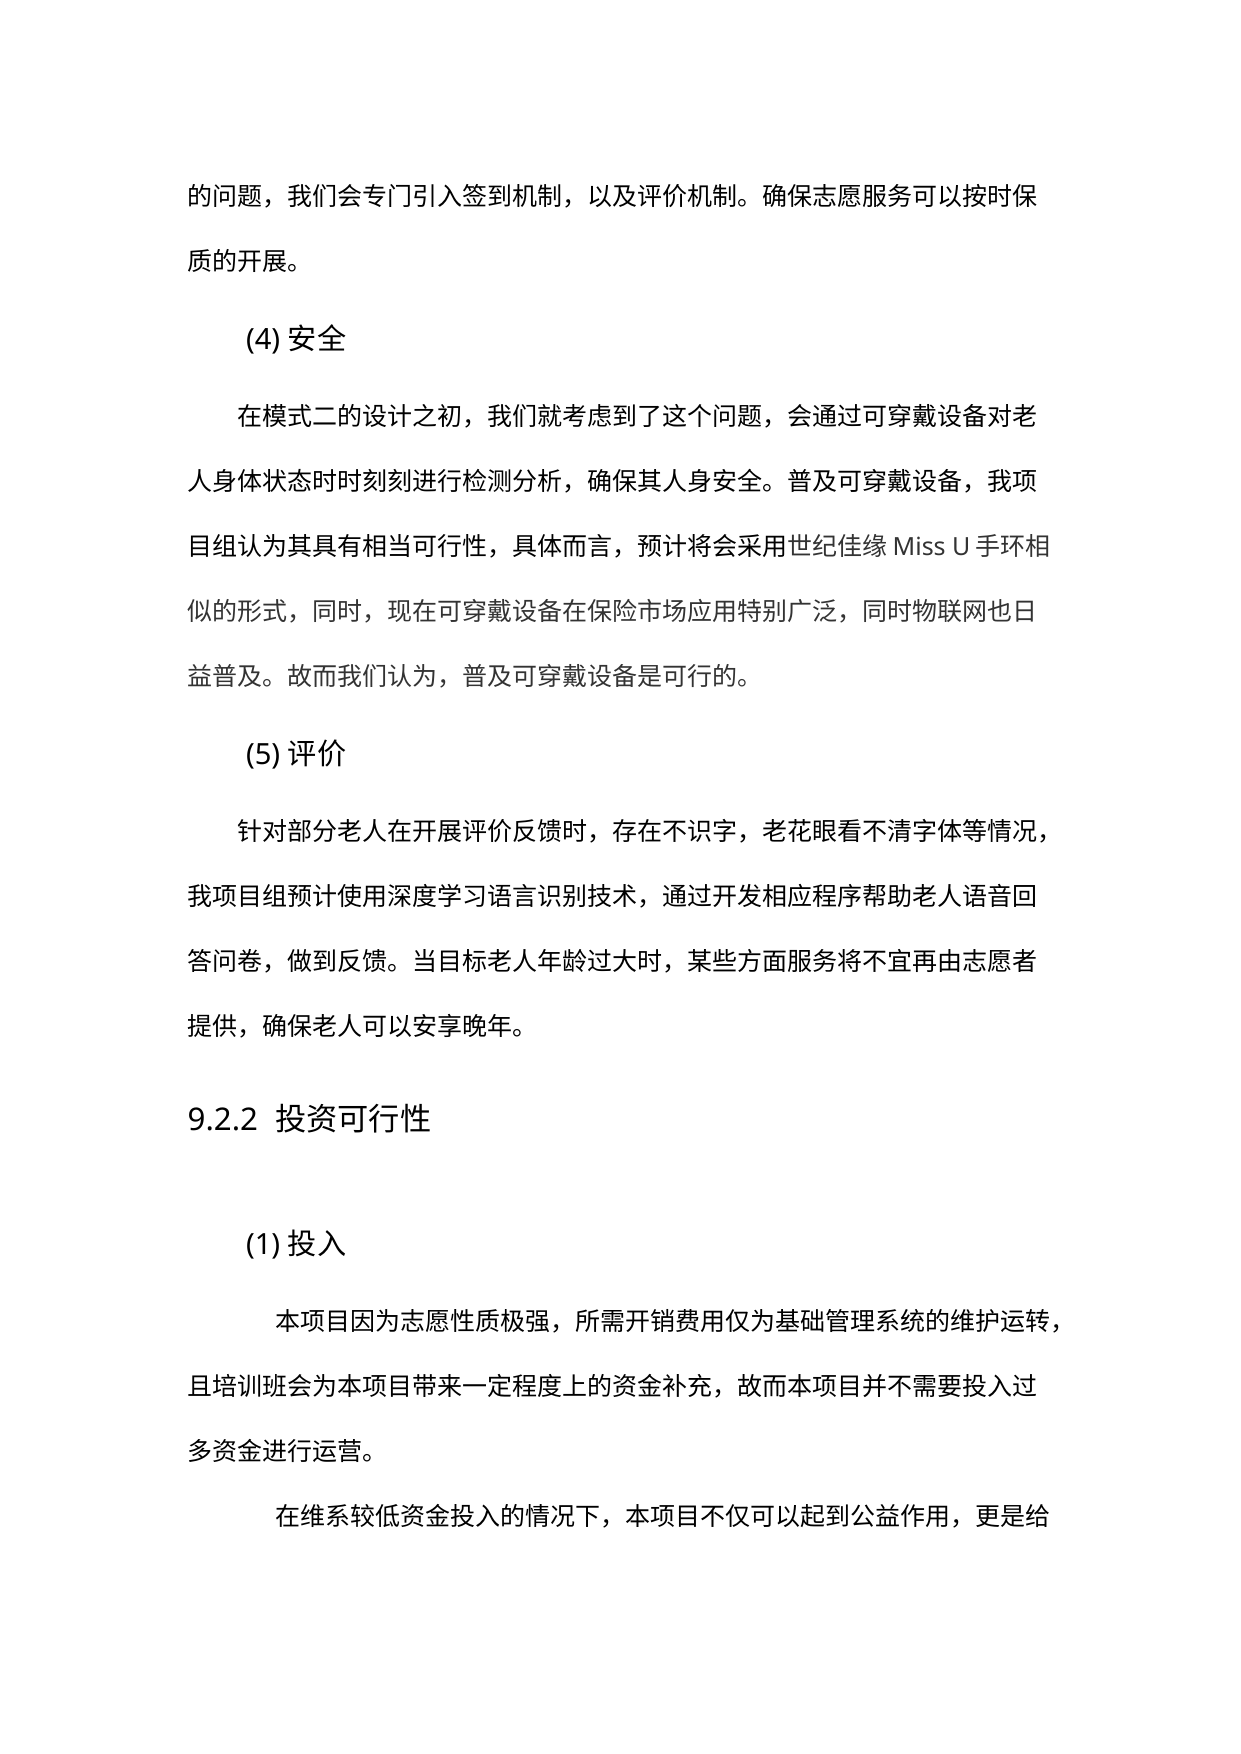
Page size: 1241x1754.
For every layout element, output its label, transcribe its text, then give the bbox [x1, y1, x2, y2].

subtitle 评价 [187, 719, 1053, 784]
subtitle 安全 [187, 304, 1053, 369]
text 在模式二的设计之初，我们就考虑到了这个问题，会通过可穿戴设备对老人身体状态时时刻刻进行检测分析，确保其人身安全。普及可穿戴设备，我项目组认为其具有相当可行性，具体而言，预计将会采用世纪佳缘Miss U手环相似的形式，同时，现在可穿戴设备在保险市场应用特别广泛，同时物联网也日益普及。故而我们认为，普及可穿戴设备是可行的。 [187, 382, 1053, 707]
subtitle 投资可行性 [187, 1084, 1053, 1149]
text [187, 1482, 1053, 1547]
text 针对部分老人在开展评价反馈时，存在不识字，老花眼看不清字体等情况，我项目组预计使用深度学习语言识别技术，通过开发相应程序帮助老人语音回答问卷，做到反馈。当目标老人年龄过大时，某些方面服务将不宜再由志愿者提供，确保老人可以安享晚年。 [187, 797, 1053, 1057]
subtitle 投入 [187, 1209, 1053, 1274]
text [187, 162, 1053, 292]
text 本项目因为志愿性质极强，所需开销费用仅为基础管理系统的维护运转，且培训班会为本项目带来一定程度上的资金补充，故而本项目并不需要投入过多资金进行运营。 [187, 1287, 1053, 1482]
